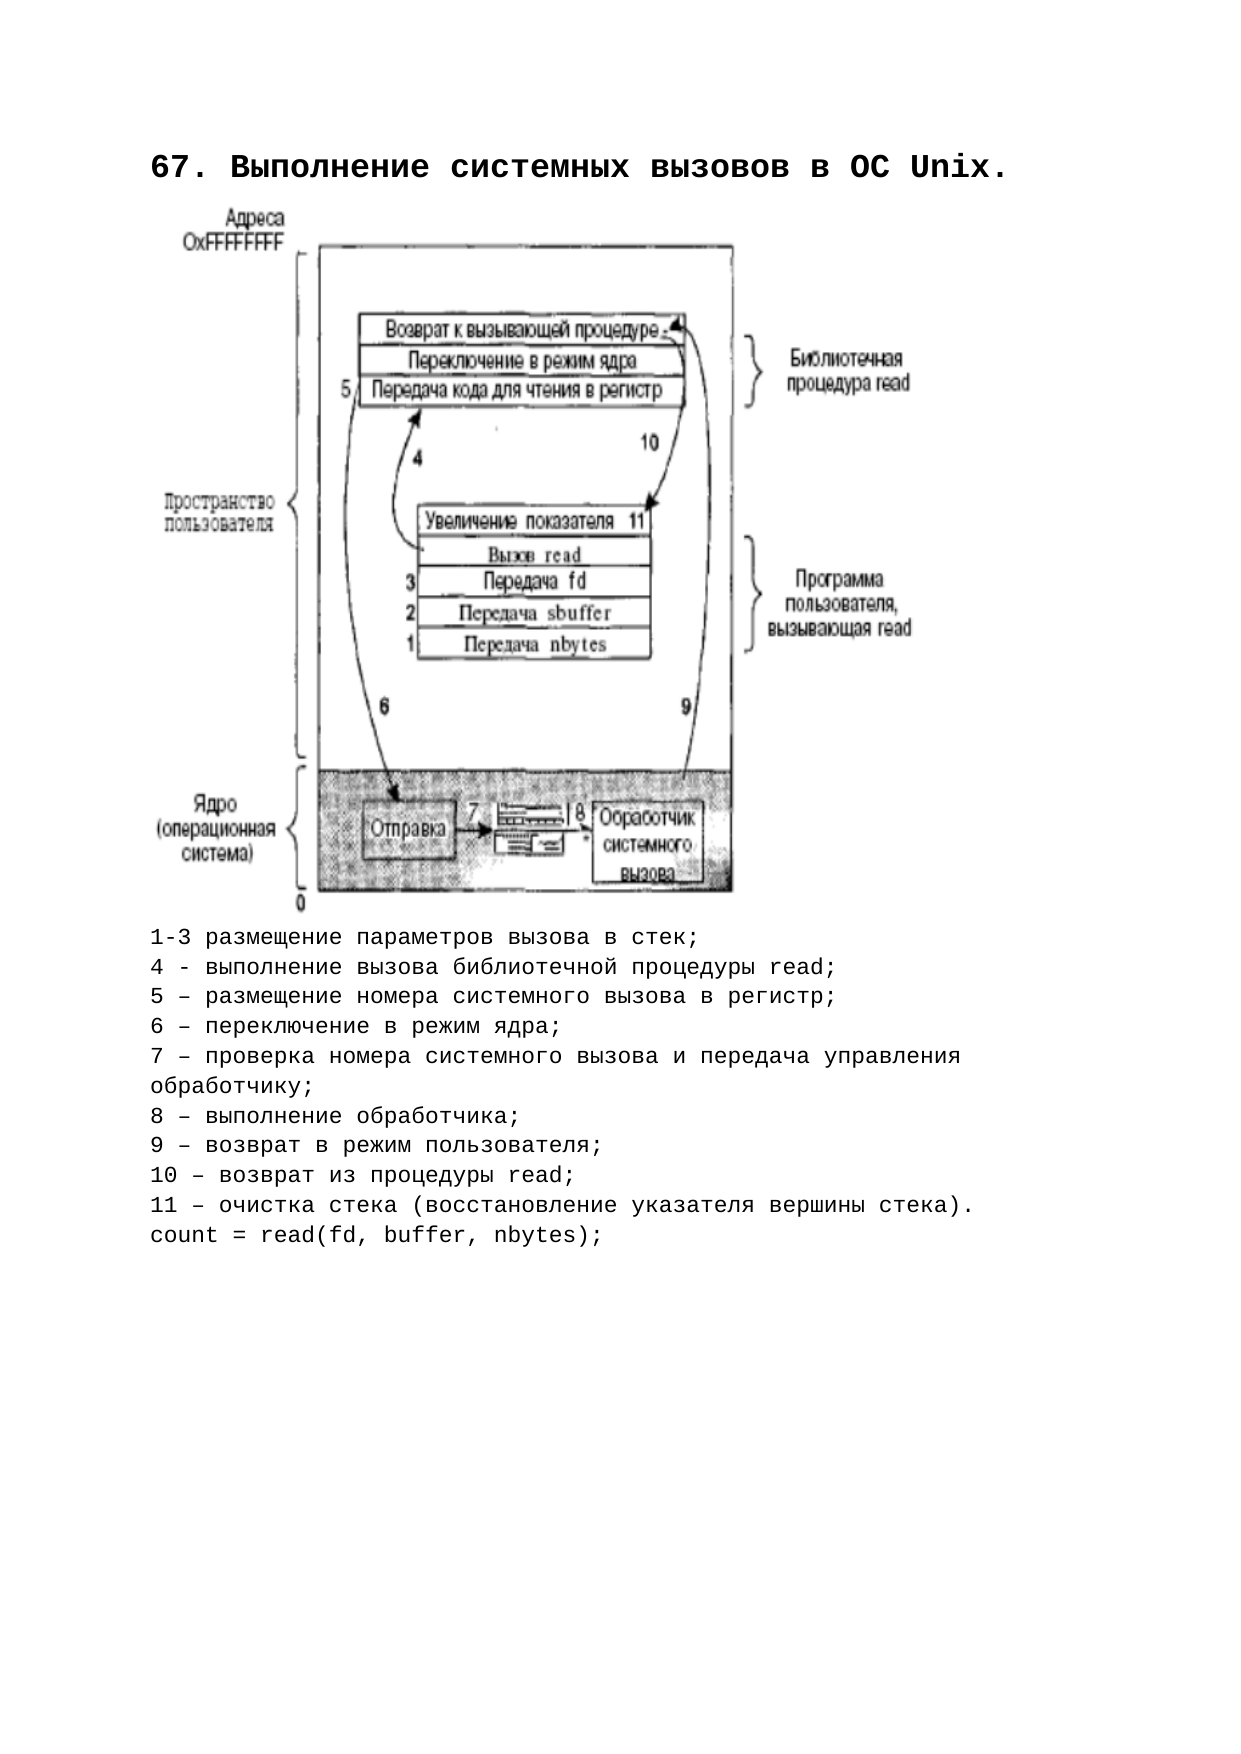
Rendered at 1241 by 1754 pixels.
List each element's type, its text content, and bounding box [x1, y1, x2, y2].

text 11 – очистка стека (восстановление указателя вершины стека). [150, 1193, 1090, 1219]
text 1-3 размещение параметров вызова в стек; [150, 925, 1090, 951]
subtitle 67. Выполнение системных вызовов в ОС Unix. [150, 150, 1090, 188]
text 10 – возврат из процедуры read; [150, 1163, 1090, 1189]
text 9 – возврат в режим пользователя; [150, 1134, 1090, 1160]
picture [150, 206, 927, 922]
text 8 – выполнение обработчика; [150, 1104, 1090, 1130]
text 4 - выполнение вызова библиотечной процедуры read; [150, 955, 1090, 981]
text 5 – размещение номера системного вызова в регистр; [150, 985, 1090, 1011]
text 6 – переключение в режим ядра; [150, 1014, 1090, 1041]
text count = read(fd, buffer, nbytes); [150, 1223, 1090, 1249]
text 7 – проверка номера системного вызова и передача управления обработчику; [150, 1044, 1090, 1100]
